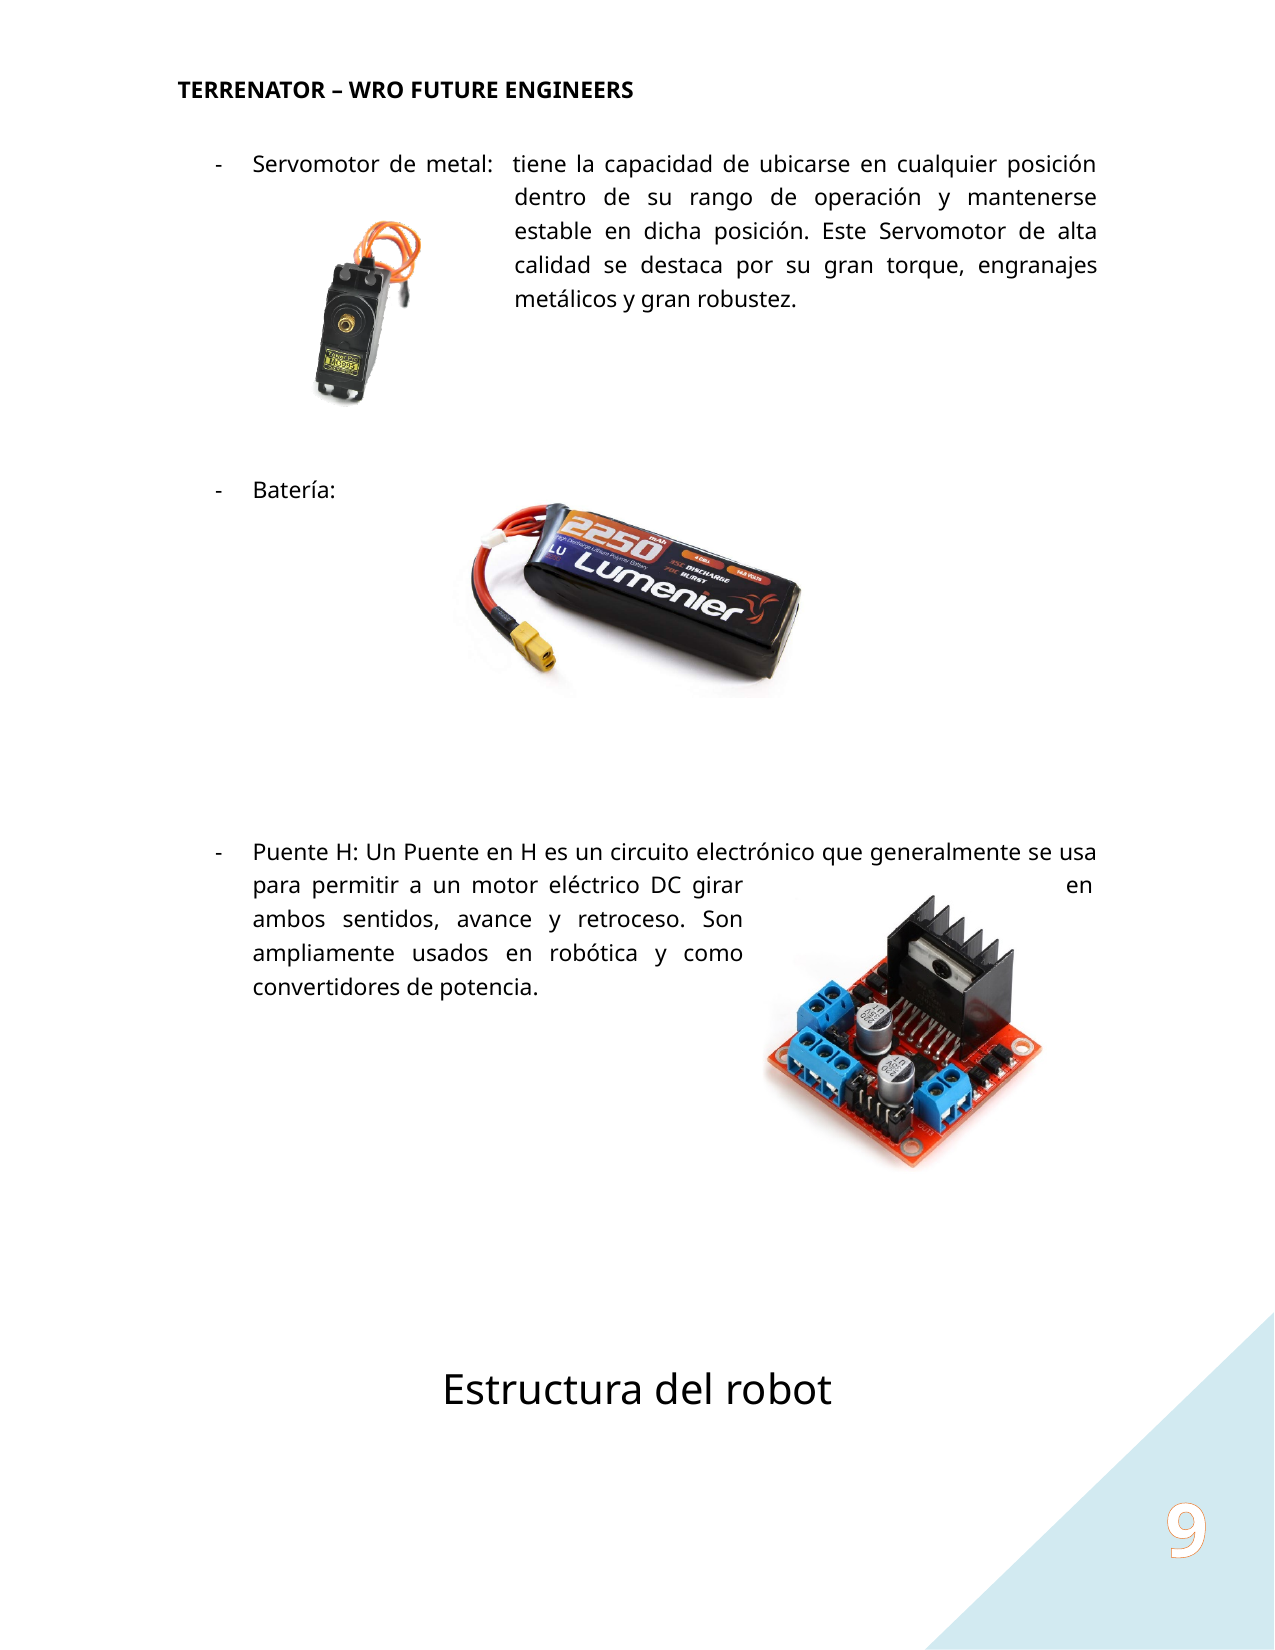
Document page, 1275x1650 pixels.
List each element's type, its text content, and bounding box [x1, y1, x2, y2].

picture [253, 196, 496, 439]
list Puente H: Un Puente en H es un circuito electrónico que generalmente se usa para permitir a un motor eléctrico DC girar en ambos sentidos, avance y retroceso. Son ampliamente usados en robótica y como convertidores de potencia. [215, 836, 1098, 1002]
list Batería: [215, 474, 1098, 505]
list Servomotor de metal: tiene la capacidad de ubicarse en cualquier posición dentro de su rango de operación y mantenerse estable en dicha posición. Este Servomotor de alta calidad se destaca por su gran torque, engranajes metálicos y gran robustez. [215, 148, 1098, 314]
picture [450, 478, 825, 698]
picture [762, 889, 1047, 1174]
text Estructura del robot [177, 1360, 1098, 1416]
